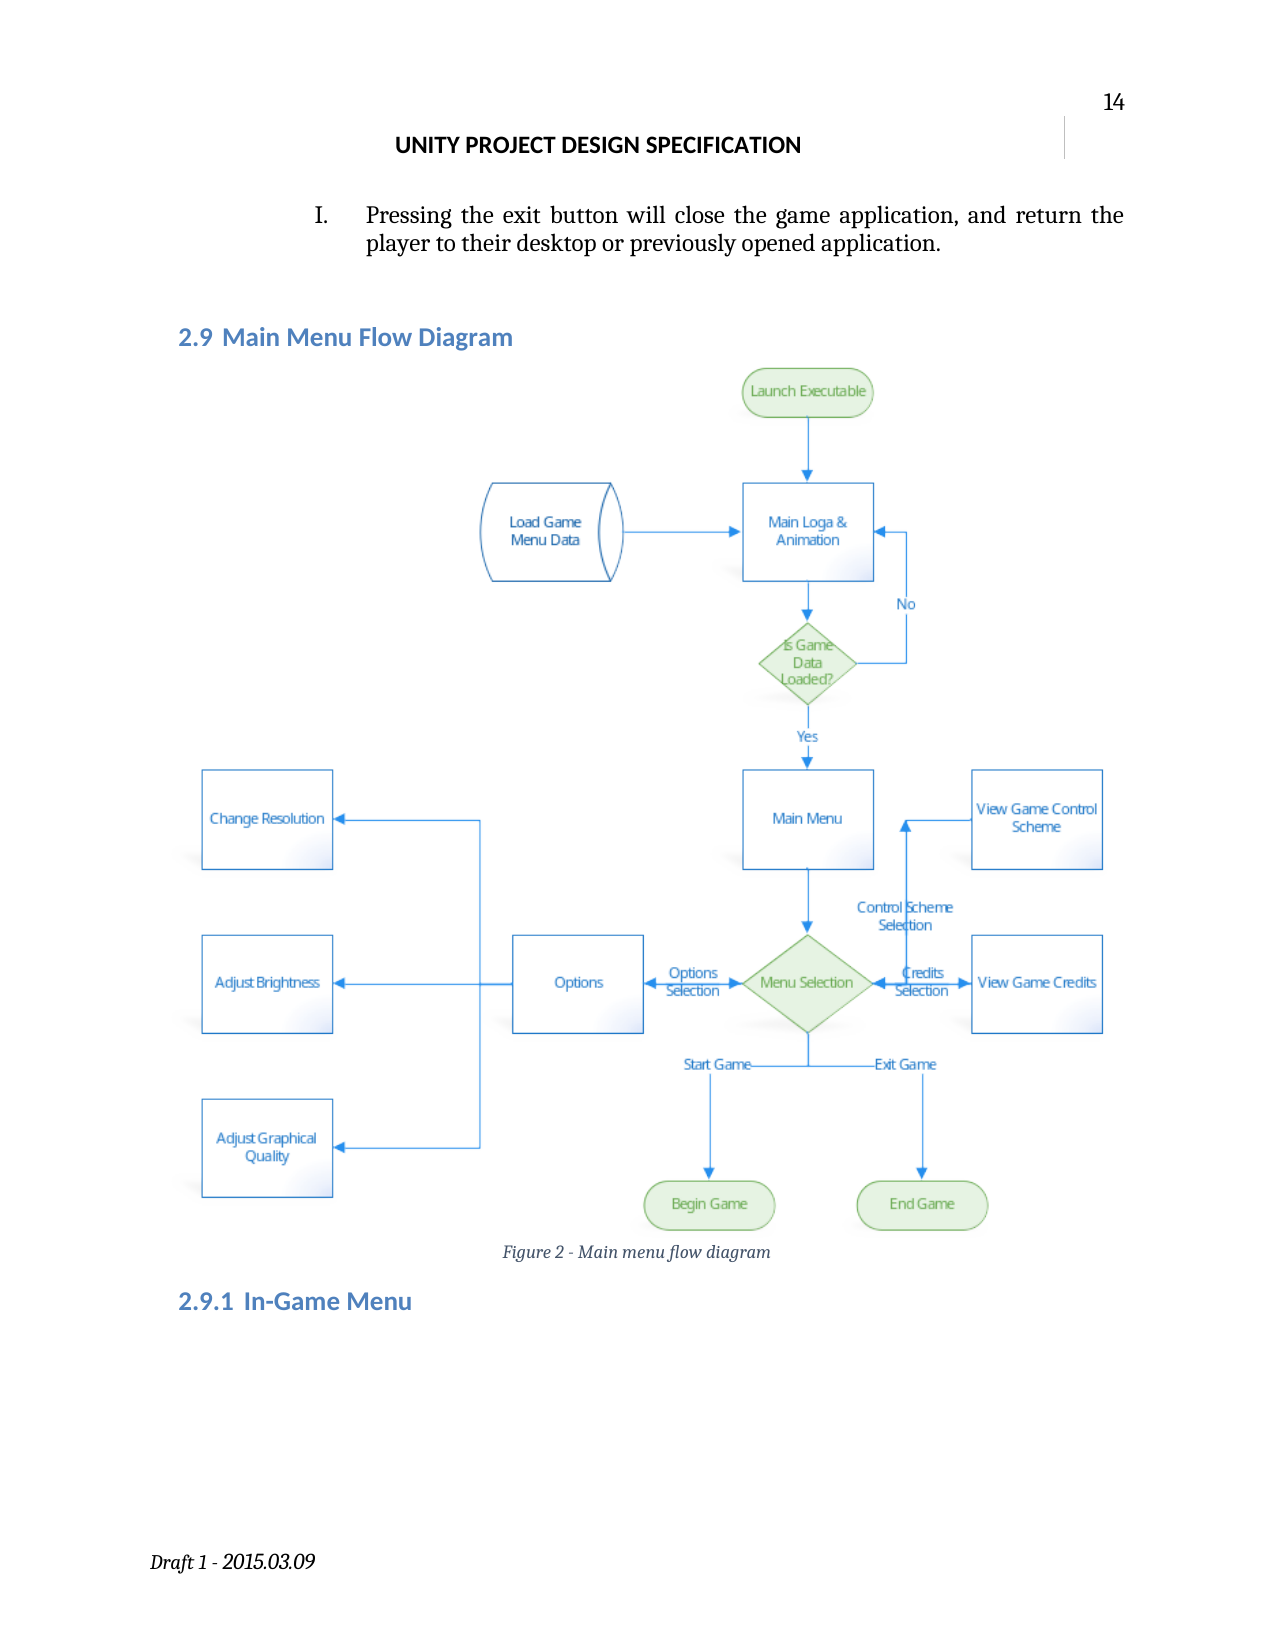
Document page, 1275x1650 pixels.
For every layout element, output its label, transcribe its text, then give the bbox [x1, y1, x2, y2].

list Pressing the exit button will close the game application, and return the player to their desktop or previously opened application. [328, 201, 1125, 258]
subtitle In-Game Menu [178, 1284, 1125, 1317]
subtitle Main Menu Flow Diagram [178, 320, 1125, 353]
